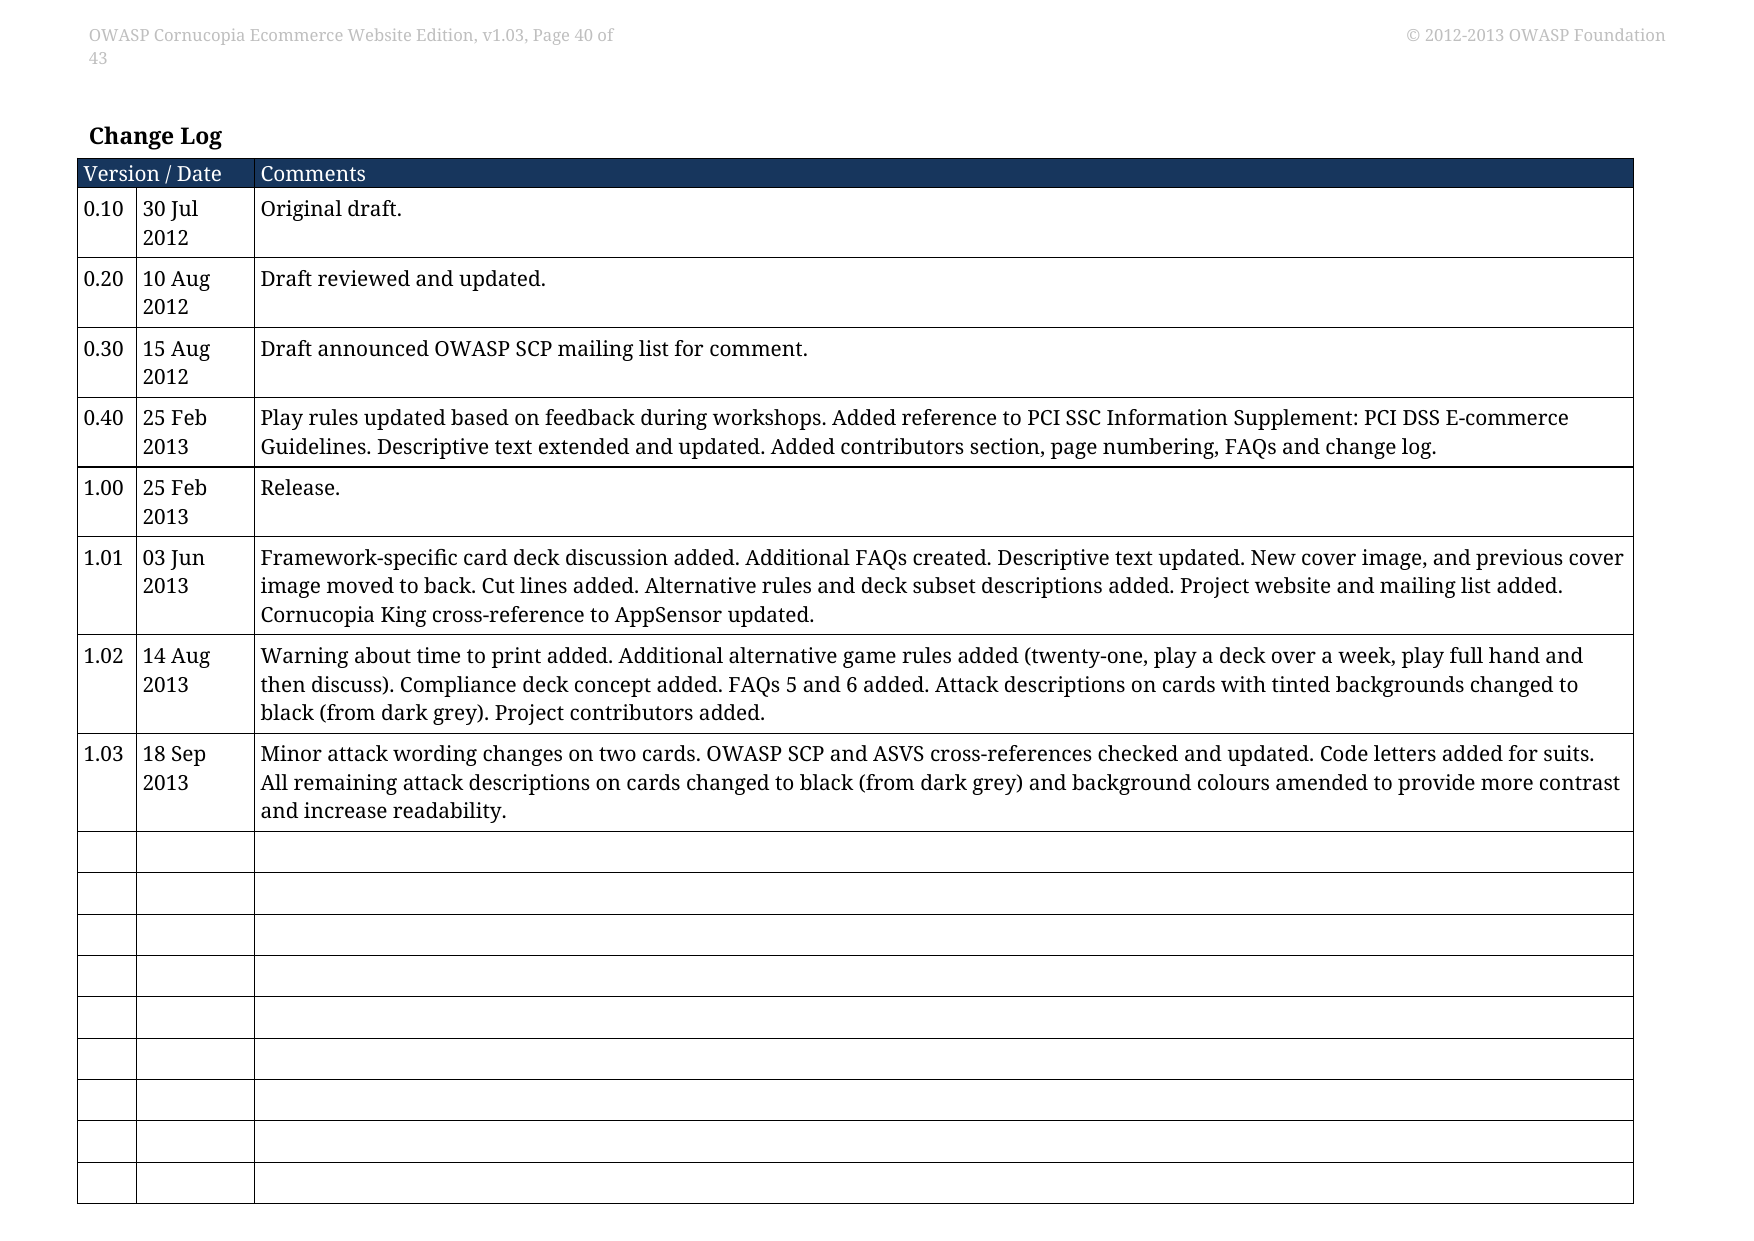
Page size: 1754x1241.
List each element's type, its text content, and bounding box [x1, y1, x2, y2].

table_cell [255, 1163, 1633, 1203]
table_cell [78, 873, 136, 913]
table_cell [78, 1039, 136, 1079]
table_cell [78, 956, 136, 996]
table_cell [78, 1163, 136, 1203]
table_cell [137, 1080, 254, 1120]
table_cell [137, 832, 254, 872]
table_cell 0.40 [78, 398, 136, 466]
table_cell 1.00 [78, 468, 136, 536]
table_cell [137, 915, 254, 955]
table_cell 03 Jun 2013 [137, 537, 254, 634]
table_cell Warning about time to print added. Additional alternative game rules added (twenty-one, play a deck over a week, play full hand and then discuss). Compliance deck concept added. FAQs 5 and 6 added. Attack descriptions on cards with tinted backgrounds changed to black (from dark grey). Project contributors added. [255, 635, 1633, 733]
table_cell Original draft. [255, 188, 1633, 257]
table_cell 18 Sep 2013 [137, 734, 254, 831]
table_cell [255, 956, 1633, 996]
table_cell [78, 1080, 136, 1120]
table_cell [255, 873, 1633, 913]
table_cell 25 Feb 2013 [137, 398, 254, 466]
table_cell Minor attack wording changes on two cards. OWASP SCP and ASVS cross-references checked and updated. Code letters added for suits. All remaining attack descriptions on cards changed to black (from dark grey) and background colours amended to provide more contrast and increase readability. [255, 734, 1633, 831]
table_cell [255, 997, 1633, 1038]
table_cell [137, 873, 254, 913]
table_header Version / Date [78, 159, 254, 187]
table_cell 10 Aug 2012 [137, 258, 254, 327]
table_cell [255, 1121, 1633, 1162]
table_cell [78, 832, 136, 872]
table_cell 0.20 [78, 258, 136, 327]
table_cell [78, 1121, 136, 1162]
table_cell [137, 1039, 254, 1079]
table_cell [137, 997, 254, 1038]
table_cell [255, 832, 1633, 872]
table_header Comments [255, 159, 1633, 187]
table_cell Release. [255, 468, 1633, 536]
table_cell [137, 1121, 254, 1162]
table_cell 25 Feb 2013 [137, 468, 254, 536]
table_cell [255, 1080, 1633, 1120]
table_cell [255, 1039, 1633, 1079]
table_cell [255, 915, 1633, 955]
table_cell 14 Aug 2013 [137, 635, 254, 733]
table_cell [78, 997, 136, 1038]
table_cell 1.03 [78, 734, 136, 831]
table_cell 15 Aug 2012 [137, 328, 254, 397]
text Change Log [89, 120, 1665, 151]
table_cell 1.01 [78, 537, 136, 634]
table_cell 0.30 [78, 328, 136, 397]
table_cell 30 Jul 2012 [137, 188, 254, 257]
table_cell [137, 956, 254, 996]
table_cell Draft reviewed and updated. [255, 258, 1633, 327]
table_cell [137, 1163, 254, 1203]
table_cell 0.10 [78, 188, 136, 257]
table_cell [78, 915, 136, 955]
table_cell Draft announced OWASP SCP mailing list for comment. [255, 328, 1633, 397]
table_cell Framework-specific card deck discussion added. Additional FAQs created. Descriptive text updated. New cover image, and previous cover image moved to back. Cut lines added. Alternative rules and deck subset descriptions added. Project website and mailing list added. Cornucopia King cross-reference to AppSensor updated. [255, 537, 1633, 634]
table_cell 1.02 [78, 635, 136, 733]
table_cell Play rules updated based on feedback during workshops. Added reference to PCI SSC Information Supplement: PCI DSS E-commerce Guidelines. Descriptive text extended and updated. Added contributors section, page numbering, FAQs and change log. [255, 398, 1633, 466]
